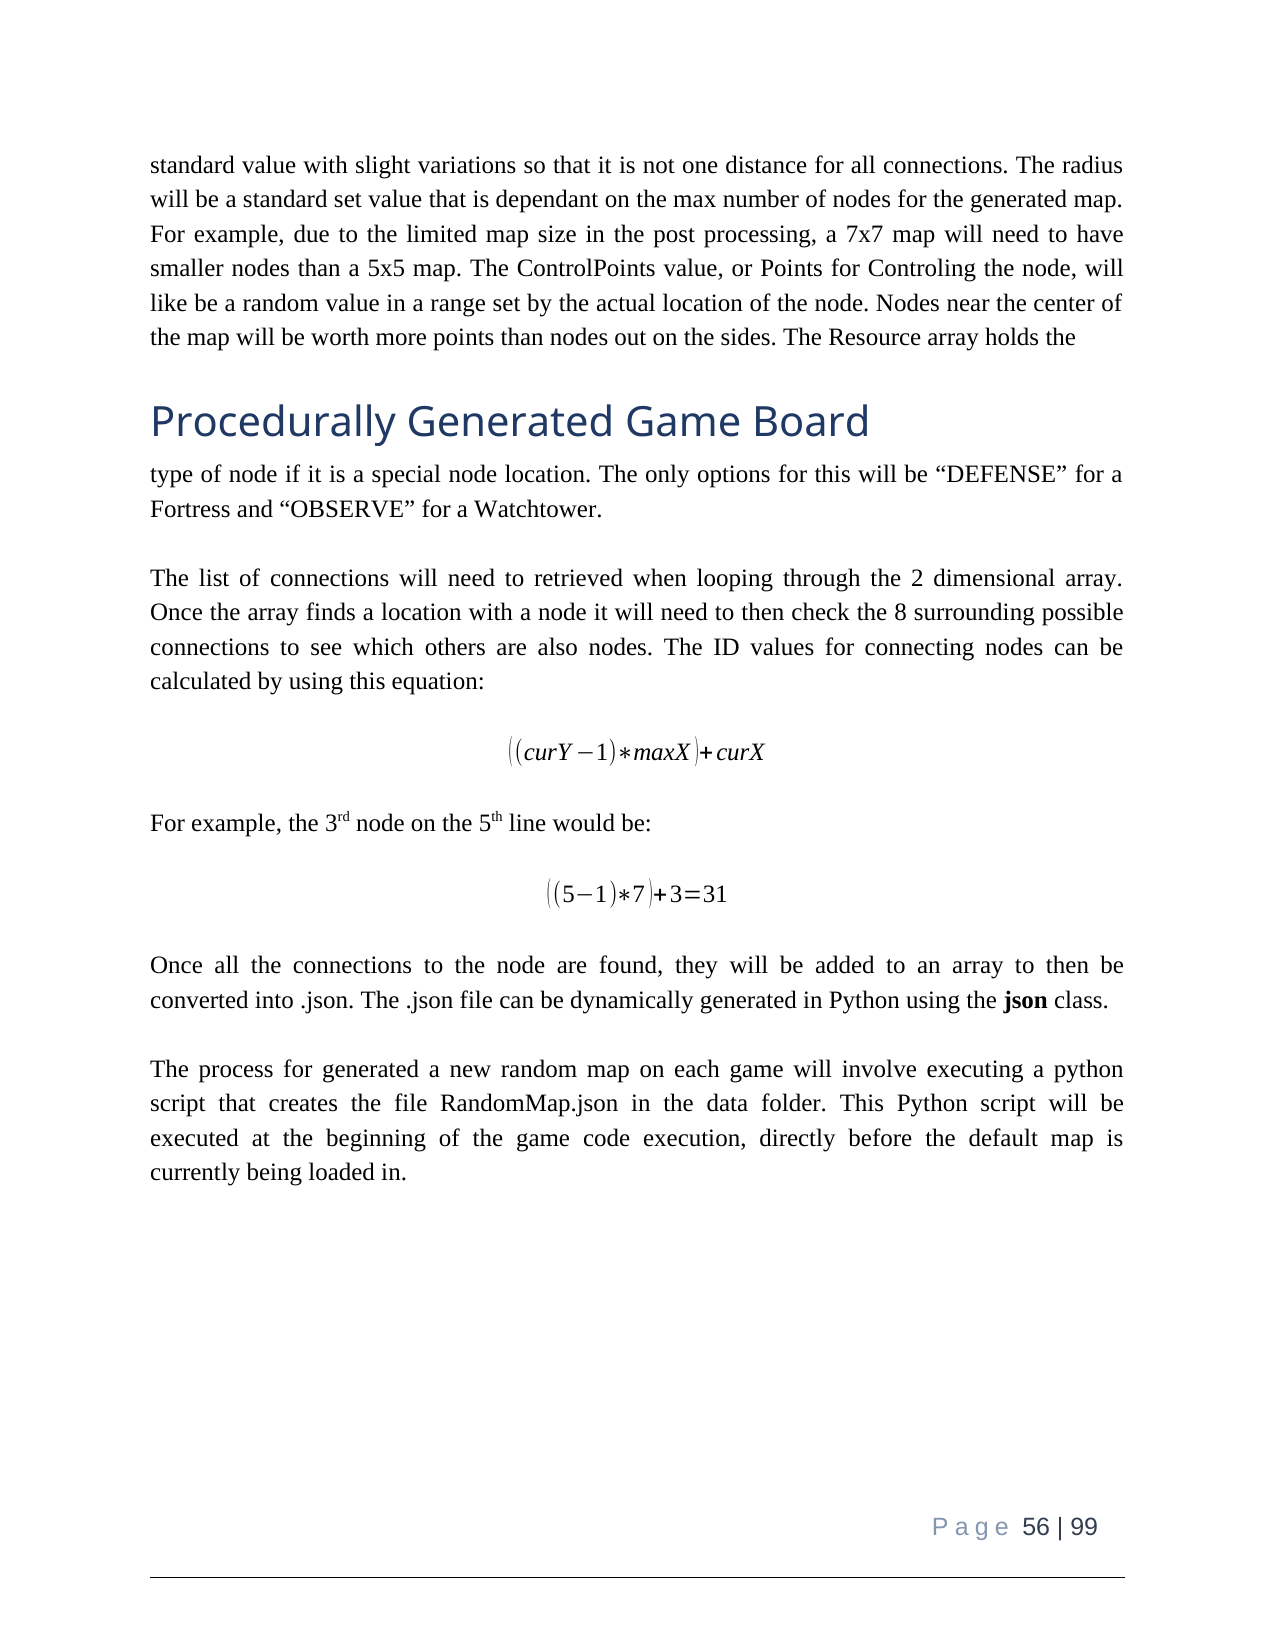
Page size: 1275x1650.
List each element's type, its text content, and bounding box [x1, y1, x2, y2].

text The list of connections will need to retrieved when looping through the 2 dimensional array. Once the array finds a location with a node it will need to then check the 8 surrounding possible connections to see which others are also nodes. The ID values for connecting nodes can be calculated by using this equation: [150, 563, 1125, 695]
text Once all the connections to the node are found, they will be added to an array to then be converted into .json. The .json file can be dynamically generated in Python using the json class. [150, 950, 1125, 1013]
text Procedurally Generated Game Board [150, 391, 1125, 448]
text For example, the 3rd node on the 5th line would be: [150, 808, 1125, 837]
text type of node if it is a special node location. The only options for this will be “DEFENSE” for a Fortress and “OBSERVE” for a Watchtower. [150, 459, 1125, 523]
text The process for generated a new random map on each game will involve executing a python script that creates the file RandomMap.json in the data folder. This Python script will be executed at the beginning of the game code execution, directly before the default map is currently being loaded in. [150, 1054, 1125, 1186]
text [150, 150, 1125, 351]
